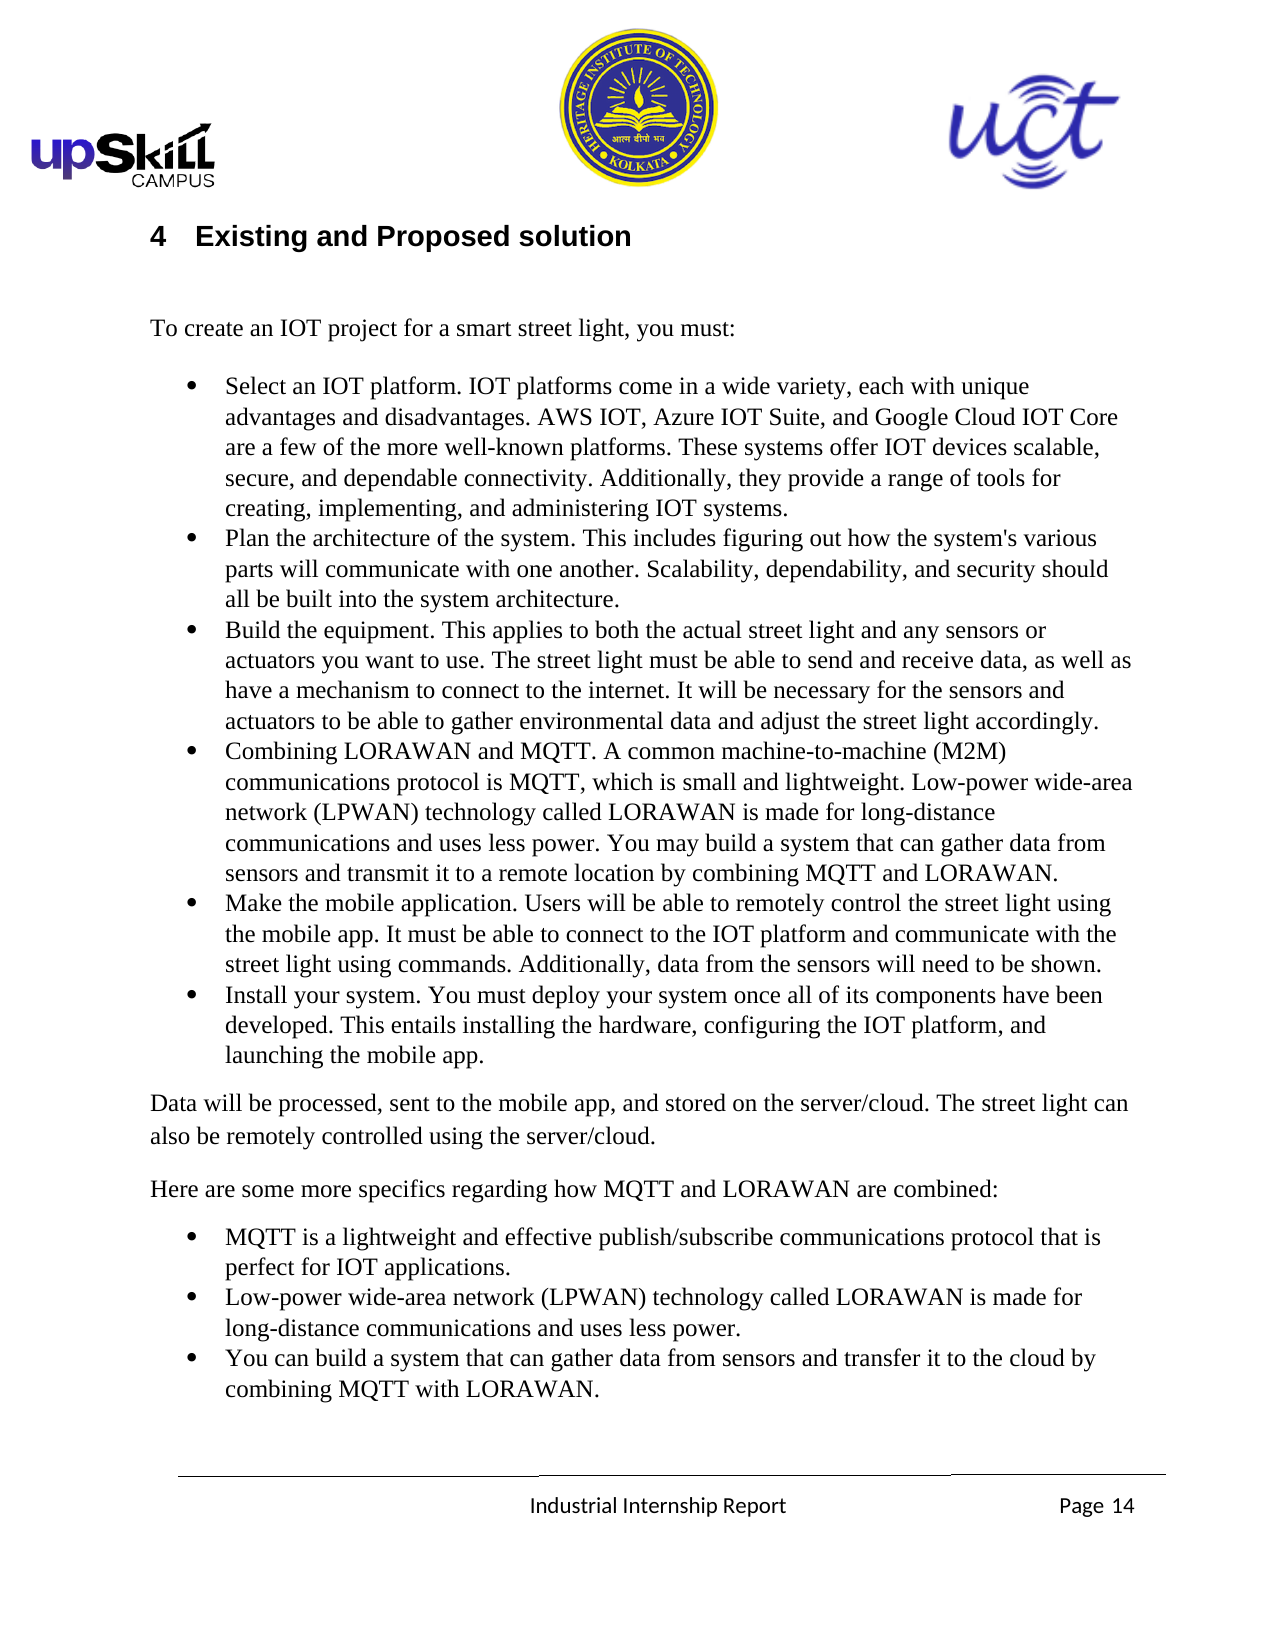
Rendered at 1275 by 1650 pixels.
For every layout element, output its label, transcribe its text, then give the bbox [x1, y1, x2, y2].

subtitle Existing and Proposed solution [150, 219, 1134, 252]
list Low-power wide-area network (LPWAN) technology called LORAWAN is made for long-distance communications and uses less power. [187, 1282, 1134, 1342]
text Data will be processed, sent to the mobile app, and stored on the server/cloud. The street light can also be remotely controlled using the server/cloud. [150, 1088, 1134, 1149]
list Select an IOT platform. IOT platforms come in a wide variety, each with unique advantages and disadvantages. AWS IOT, Azure IOT Suite, and Google Cloud IOT Core are a few of the more well-known platforms. These systems offer IOT devices scalable, secure, and dependable connectivity. Additionally, they provide a range of tools for creating, implementing, and administering IOT systems. [187, 371, 1134, 522]
list Install your system. You must deploy your system once all of its components have been developed. This entails installing the hardware, configuring the IOT platform, and launching the mobile app. [187, 980, 1134, 1069]
text To create an IOT project for a smart street light, you must: [150, 313, 1134, 342]
picture [946, 65, 1125, 191]
list Build the equipment. This applies to both the actual street light and any sensors or actuators you want to use. The street light must be able to send and receive data, as well as have a mechanism to connect to the internet. It will be necessary for the sensors and actuators to be able to gather environmental data and adjust the street light accordingly. [187, 615, 1134, 735]
list Make the mobile application. Users will be able to remotely control the street light using the mobile app. It must be able to connect to the IOT platform and communicate with the street light using commands. Additionally, data from the sensors will need to be shown. [187, 888, 1134, 978]
list Plan the architecture of the system. This includes figuring out how the system's various parts will communicate with one another. Scalability, dependability, and security should all be built into the system architecture. [187, 523, 1134, 613]
picture [0, 111, 246, 191]
list MQTT is a lightweight and effective publish/subscribe communications protocol that is perfect for IOT applications. [187, 1222, 1134, 1281]
text Here are some more specifics regarding how MQTT and LORAWAN are combined: [150, 1174, 1134, 1203]
list You can build a system that can gather data from sensors and transfer it to the cloud by combining MQTT with LORAWAN. [187, 1343, 1134, 1402]
picture [526, 28, 749, 191]
list Combining LORAWAN and MQTT. A common machine-to-machine (M2M) communications protocol is MQTT, which is small and lightweight. Low-power wide-area network (LPWAN) technology called LORAWAN is made for long-distance communications and uses less power. You may build a system that can gather data from sensors and transmit it to a remote location by combining MQTT and LORAWAN. [187, 736, 1134, 887]
